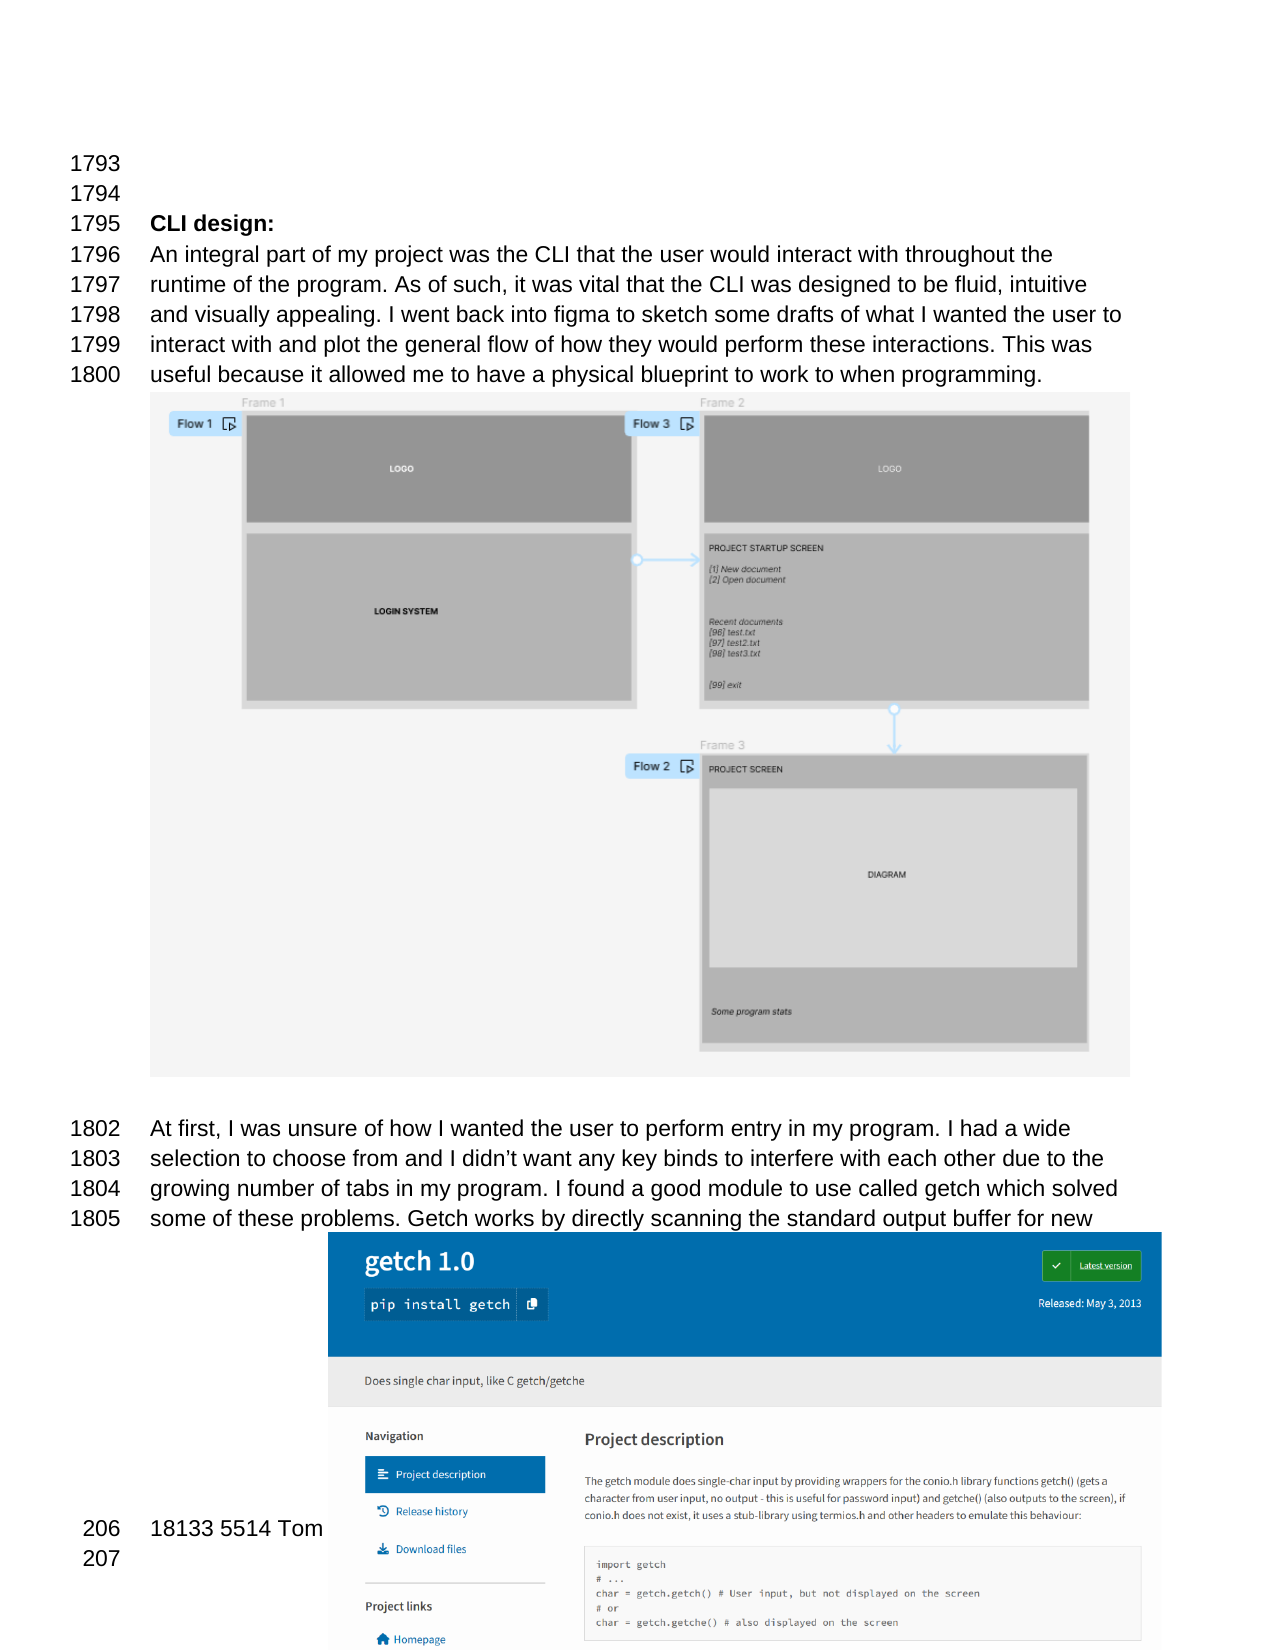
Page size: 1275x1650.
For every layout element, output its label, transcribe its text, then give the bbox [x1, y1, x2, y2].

picture [150, 392, 1131, 1077]
picture [328, 1232, 1162, 1650]
text An integral part of my project was the CLI that the user would interact with throughout the runtime of the program. As of such, it was vital that the CLI was designed to be fluid, intuitive and visually appealing. I went back into figma to sketch some drafts of what I wanted the user to interact with and plot the general flow of how they would perform these interactions. This was useful because it allowed me to have a physical blueprint to work to when programming. [150, 241, 1125, 388]
text CLI design: [150, 210, 1125, 237]
